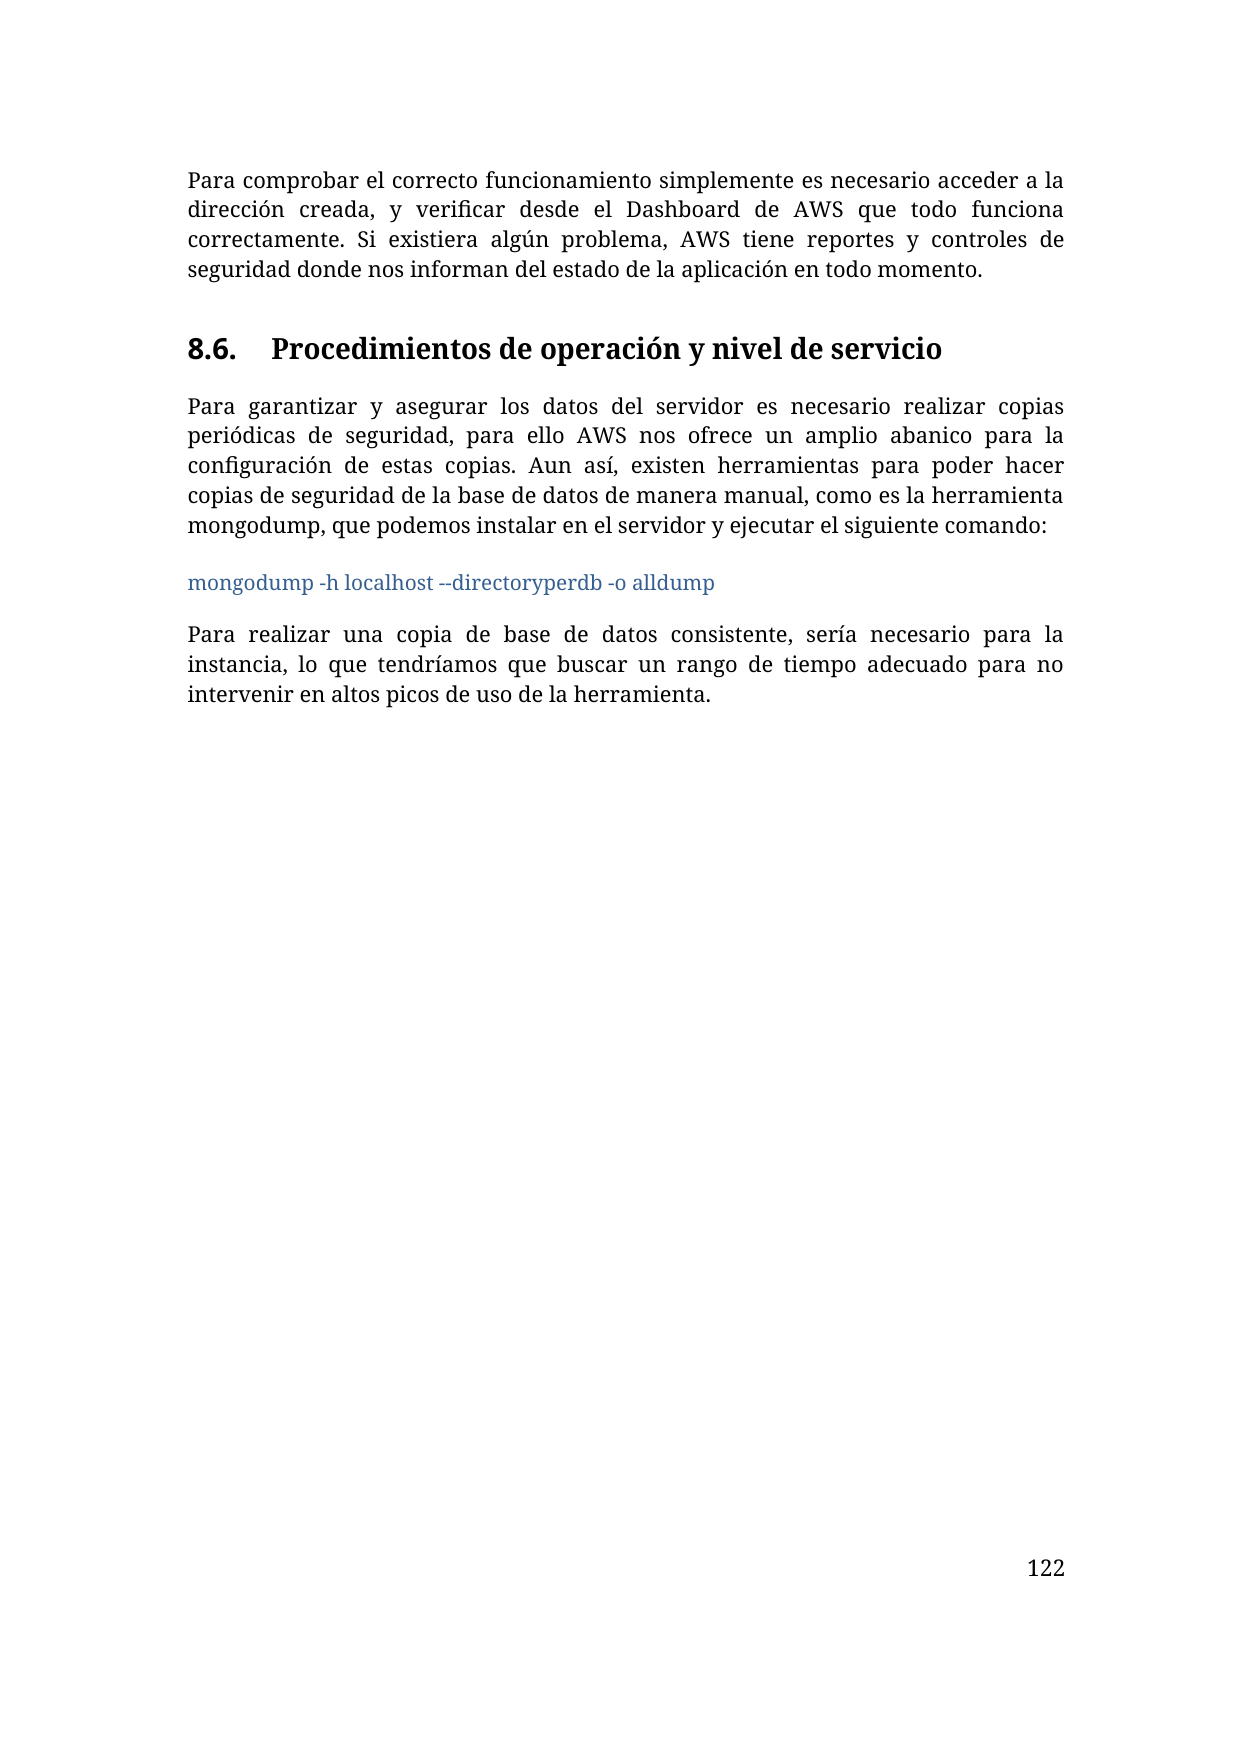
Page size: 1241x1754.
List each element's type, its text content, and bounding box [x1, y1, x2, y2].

text Para realizar una copia de base de datos consistente, sería necesario para la instancia, lo que tendríamos que buscar un rango de tiempo adecuado para no intervenir en altos picos de uso de la herramienta. [187, 619, 1065, 709]
text Para garantizar y asegurar los datos del servidor es necesario realizar copias periódicas de seguridad, para ello AWS nos ofrece un amplio abanico para la configuración de estas copias. Aun así, existen herramientas para poder hacer copias de seguridad de la base de datos de manera manual, como es la herramienta mongodump, que podemos instalar en el servidor y ejecutar el siguiente comando: [187, 391, 1065, 539]
subtitle Procedimientos de operación y nivel de servicio [187, 328, 1065, 368]
text Para comprobar el correcto funcionamiento simplemente es necesario acceder a la dirección creada, y verificar desde el Dashboard de AWS que todo funciona correctamente. Si existiera algún problema, AWS tiene reportes y controles de seguridad donde nos informan del estado de la aplicación en todo momento. [187, 164, 1065, 284]
text mongodump -h localhost --directoryperdb -o alldump [187, 568, 1065, 596]
